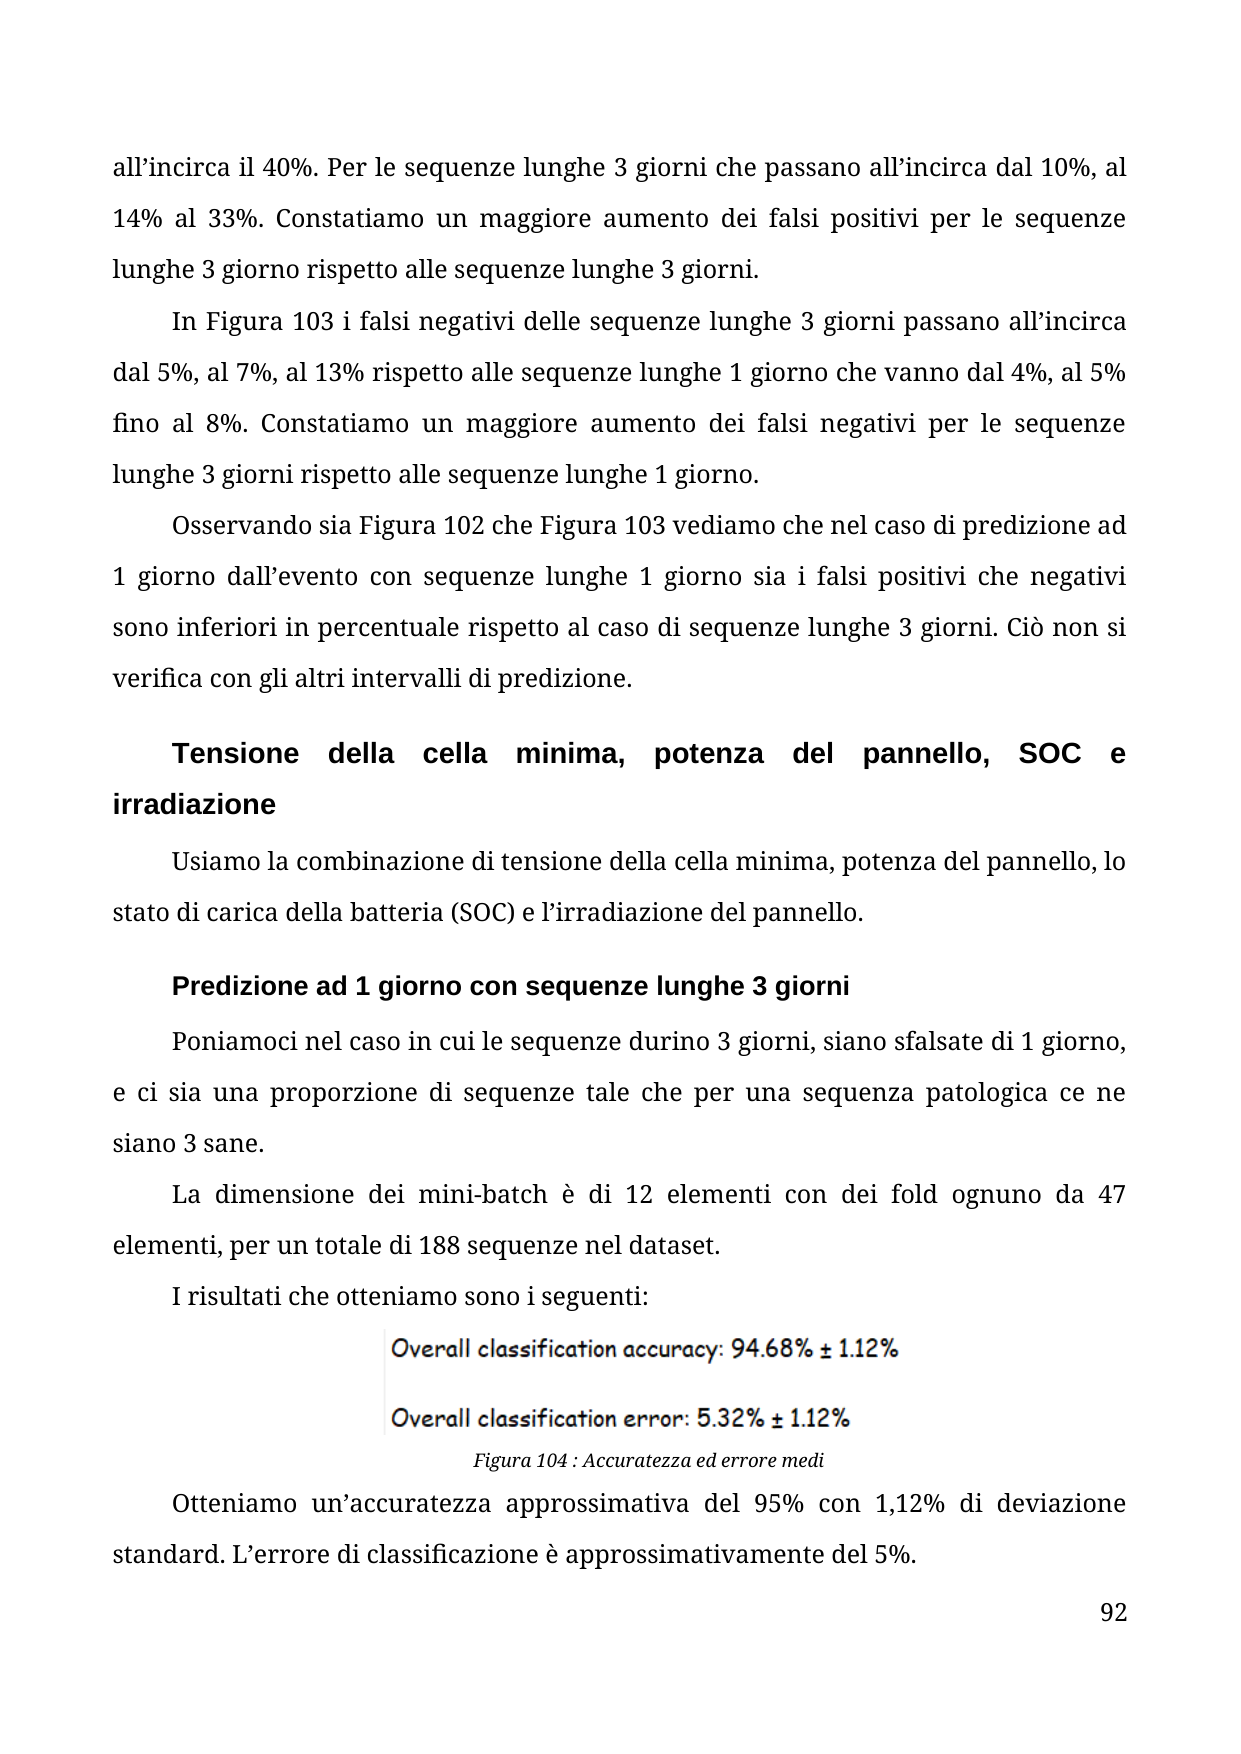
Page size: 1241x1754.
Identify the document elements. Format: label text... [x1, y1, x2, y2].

text Figura 104 : Accuratezza ed errore medi [112, 1447, 1128, 1473]
text La dimensione dei mini-batch è di 12 elementi con dei fold ognuno da 47 elementi, per un totale di 188 sequenze nel dataset. [112, 1177, 1128, 1262]
text Poniamoci nel caso in cui le sequenze durino 3 giorni, siano sfalsate di 1 giorno, e ci sia una proporzione di sequenze tale che per una sequenza patologica ce ne siano 3 sane. [112, 1023, 1128, 1160]
text I risultati che otteniamo sono i seguenti: [112, 1279, 1128, 1313]
subtitle Tensione della cella minima, potenza del pannello, SOC e irradiazione [112, 736, 1128, 820]
subtitle Predizione ad 1 giorno con sequenze lunghe 3 giorni [112, 970, 1128, 1002]
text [112, 150, 1128, 286]
picture [383, 1329, 916, 1435]
text Usiamo la combinazione di tensione della cella minima, potenza del pannello, lo stato di carica della batteria (SOC) e l’irradiazione del pannello. [112, 843, 1128, 928]
text Osservando sia Figura 102 che Figura 103 vediamo che nel caso di predizione ad 1 giorno dall’evento con sequenze lunghe 1 giorno sia i falsi positivi che negativi sono inferiori in percentuale rispetto al caso di sequenze lunghe 3 giorni. Ciò non si verifica con gli altri intervalli di predizione. [112, 507, 1128, 694]
text Otteniamo un’accuratezza approssimativa del 95% con 1,12% di deviazione standard. L’errore di classificazione è approssimativamente del 5%. [112, 1486, 1128, 1571]
text In Figura 103 i falsi negativi delle sequenze lunghe 3 giorni passano all’incirca dal 5%, al 7%, al 13% rispetto alle sequenze lunghe 1 giorno che vanno dal 4%, al 5% fino al 8%. Constatiamo un maggiore aumento dei falsi negativi per le sequenze lunghe 3 giorni rispetto alle sequenze lunghe 1 giorno. [112, 303, 1128, 490]
